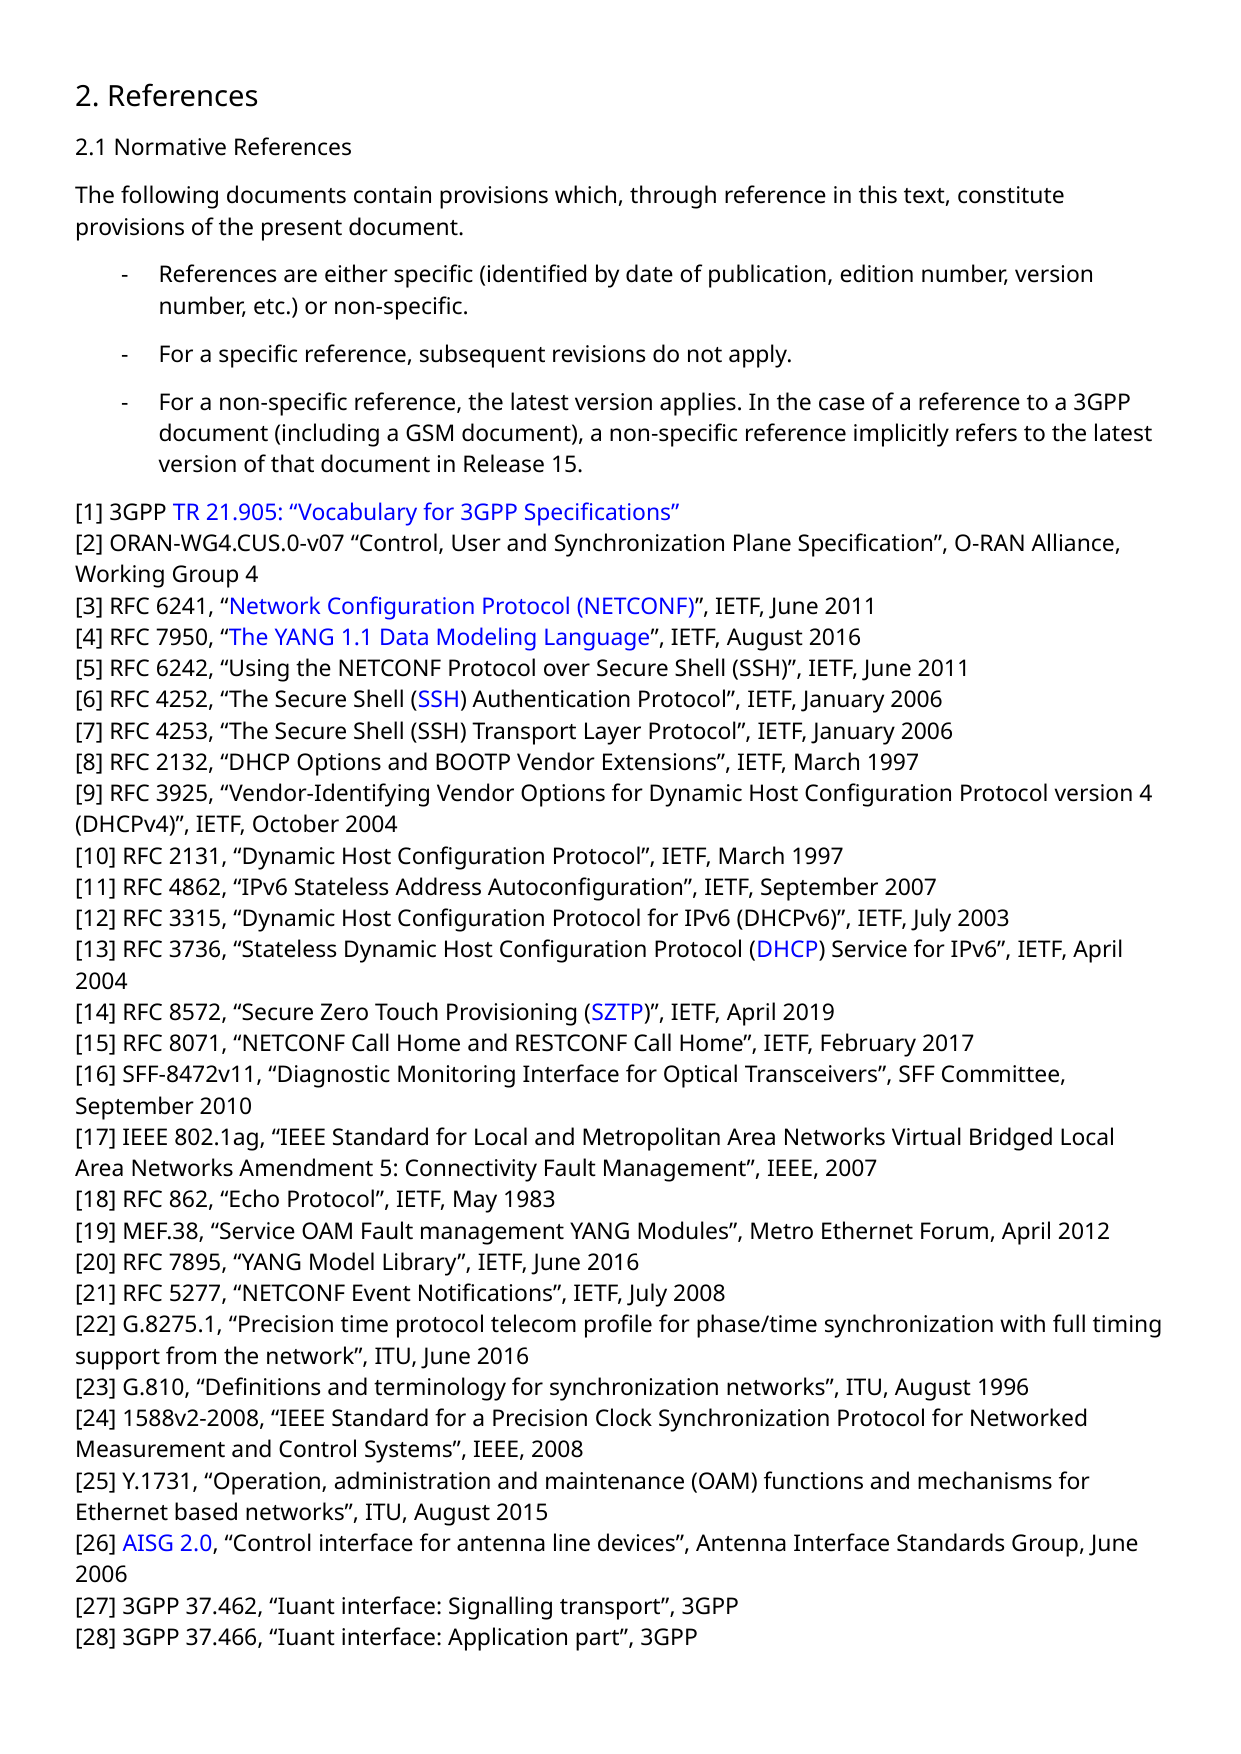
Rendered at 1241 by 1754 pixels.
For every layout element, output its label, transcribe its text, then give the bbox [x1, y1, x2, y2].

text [75, 496, 1165, 1652]
subtitle 2.1 Normative References [75, 131, 1165, 163]
list For a non-specific reference, the latest version applies. In the case of a reference to a 3GPP document (including a GSM document), a non-specific reference implicitly refers to the latest version of that document in Release 15. [121, 386, 1165, 479]
list For a specific reference, subsequent revisions do not apply. [121, 338, 1165, 369]
text The following documents contain provisions which, through reference in this text, constitute provisions of the present document. [75, 179, 1165, 242]
list References are either specific (identified by date of publication, edition number, version number, etc.) or non-specific. [121, 258, 1165, 321]
subtitle 2. References [75, 75, 1165, 115]
